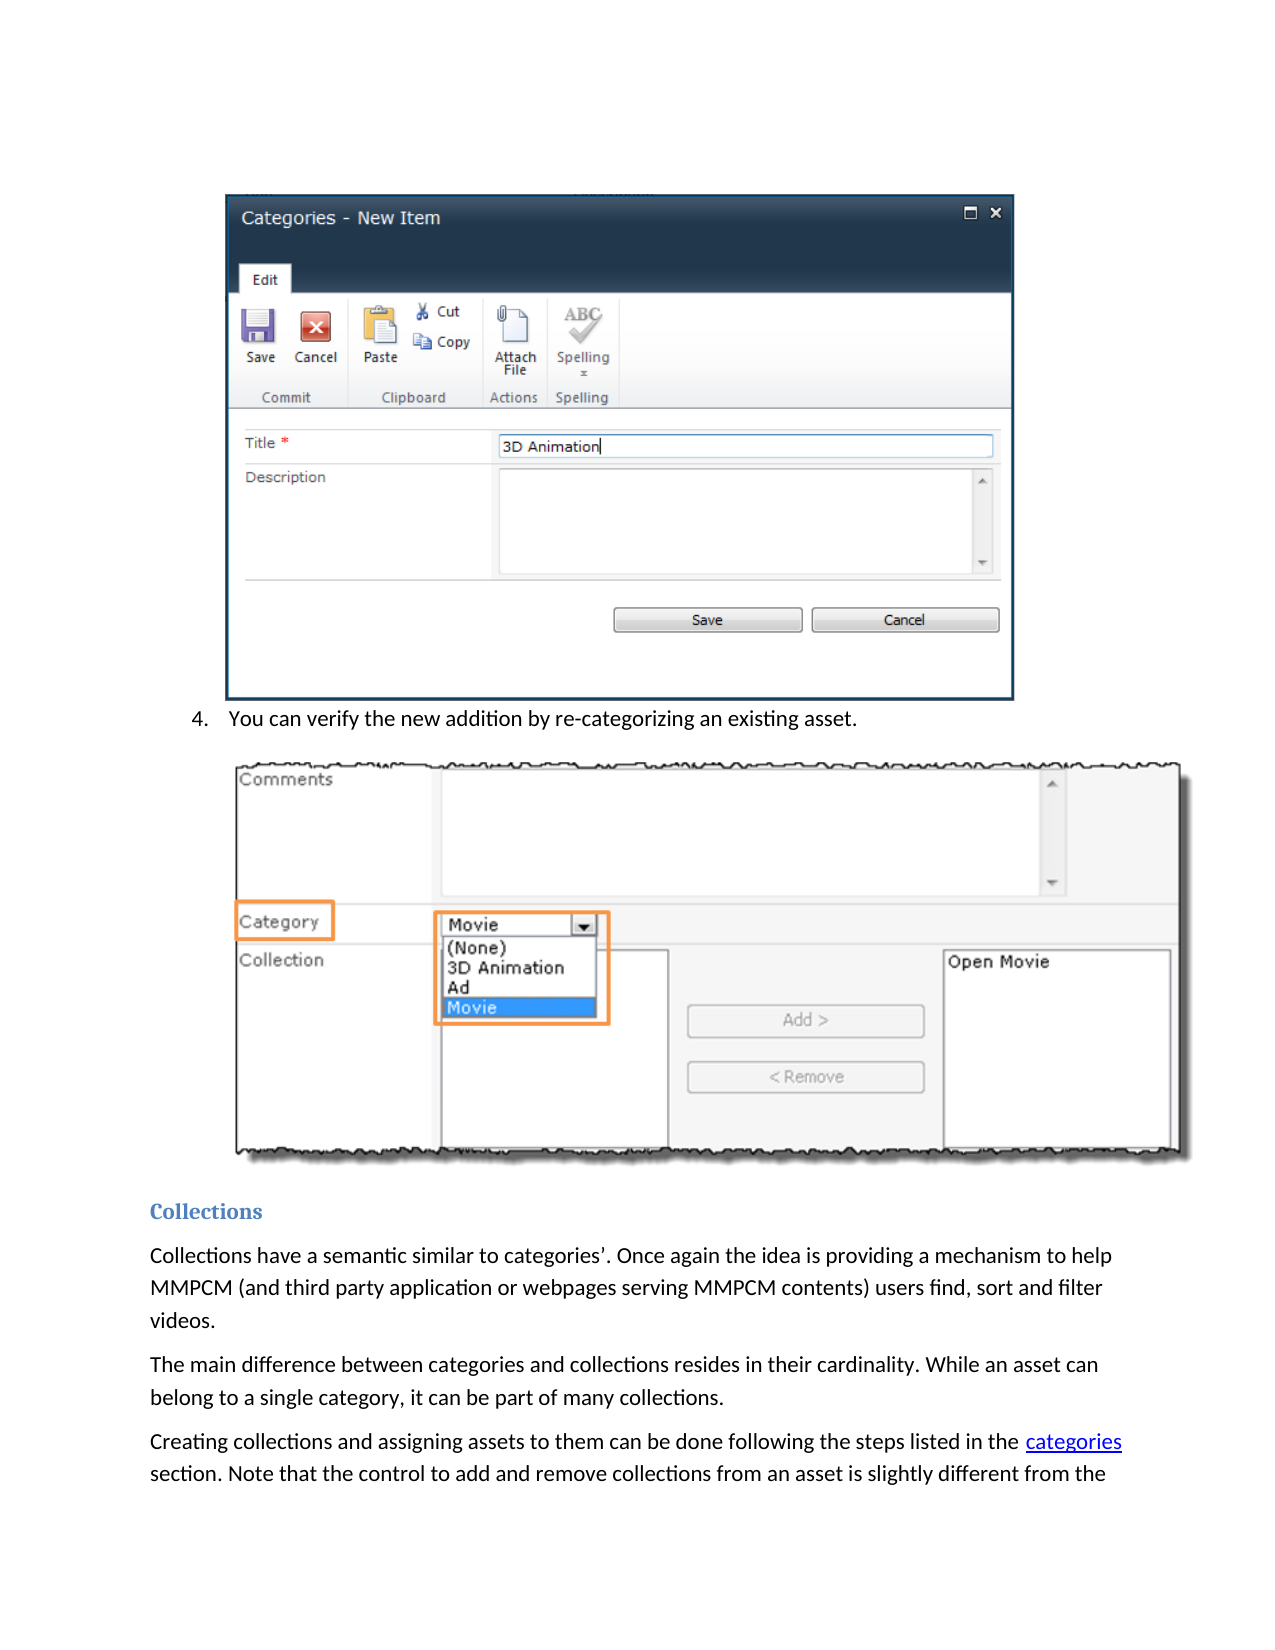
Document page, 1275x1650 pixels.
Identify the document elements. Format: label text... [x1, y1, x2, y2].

picture [225, 749, 1200, 1174]
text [150, 1427, 1125, 1487]
subtitle Collections [150, 1199, 1125, 1225]
text The main difference between categories and collections resides in their cardinality. While an asset can belong to a single category, it can be part of many collections. [150, 1350, 1125, 1411]
picture [225, 194, 1015, 701]
list You can verify the new addition by re-categorizing an existing asset. [191, 704, 1125, 733]
text Collections have a semantic similar to categories’. Once again the idea is providing a mechanism to help MMPCM (and third party application or webpages serving MMPCM contents) users find, sort and filter videos. [150, 1241, 1125, 1334]
